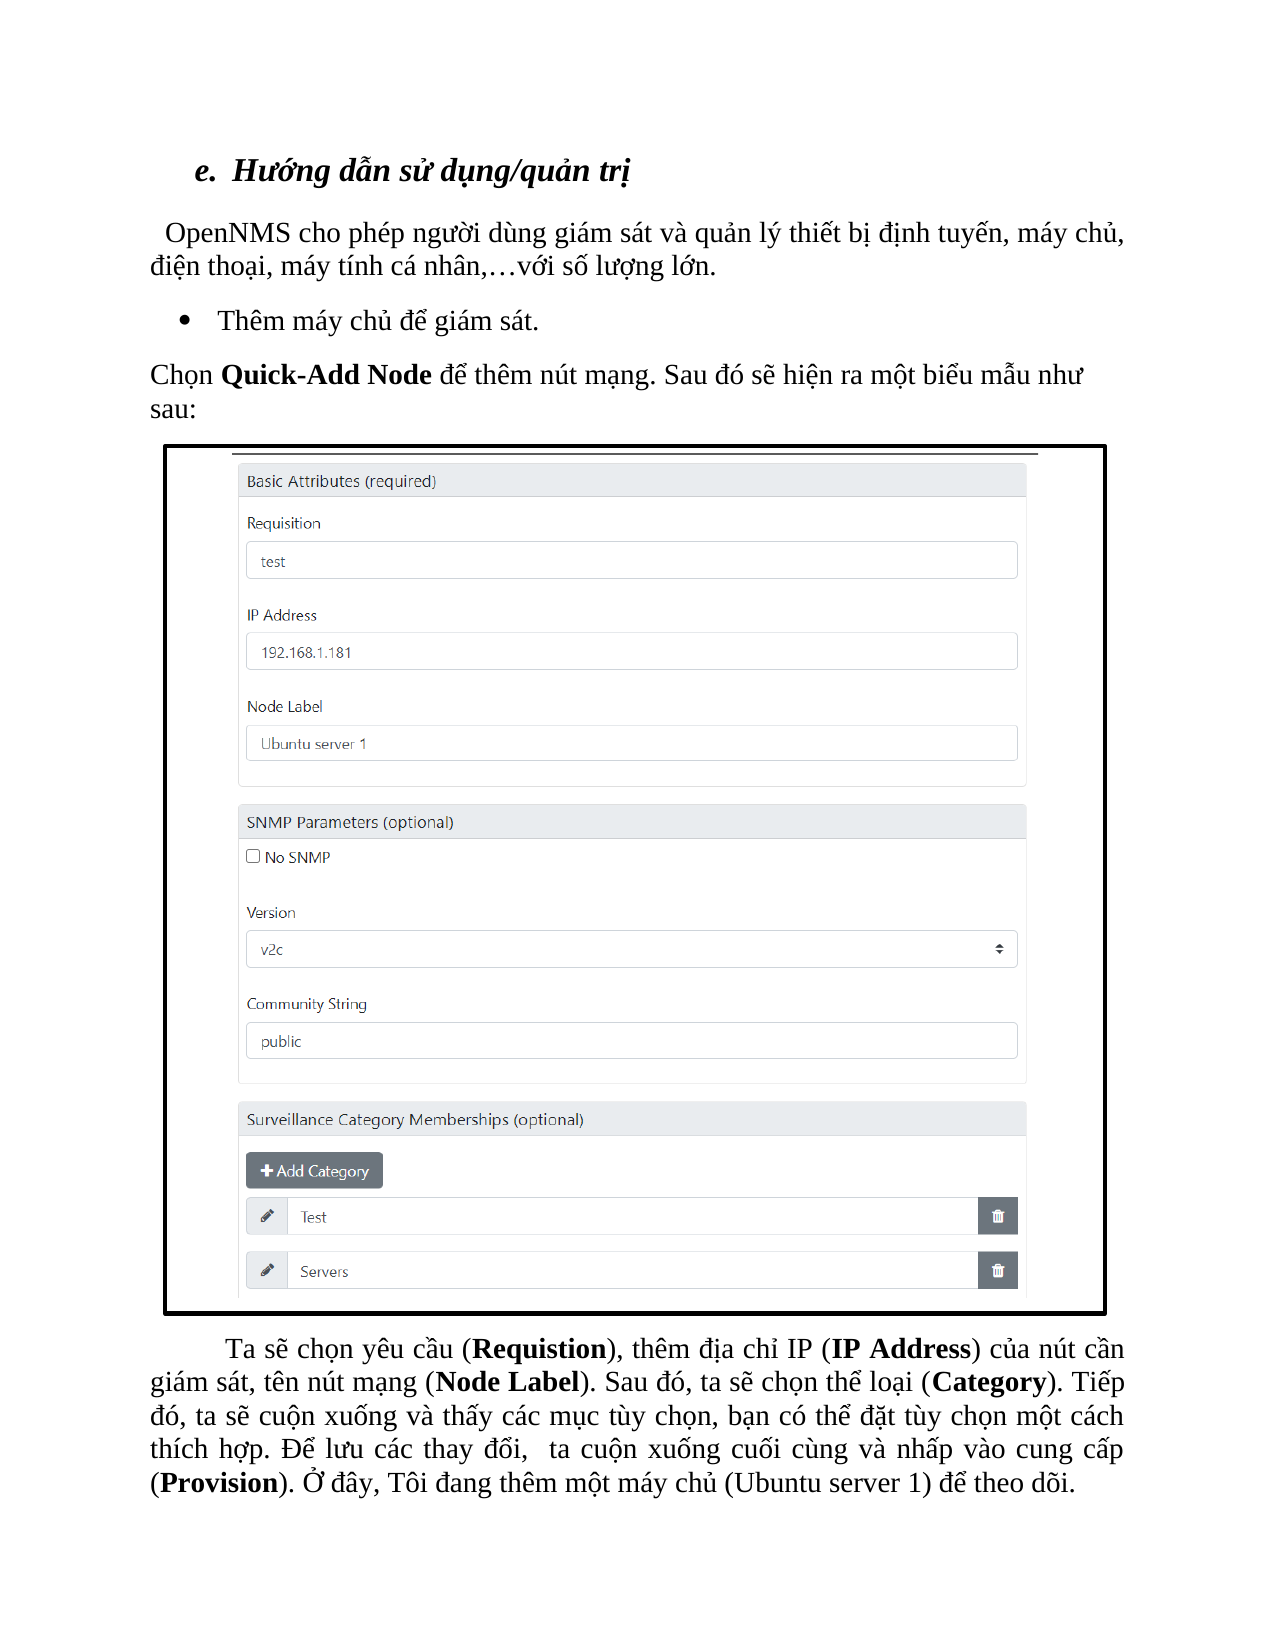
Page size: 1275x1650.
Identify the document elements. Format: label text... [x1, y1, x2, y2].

list Thêm máy chủ để giám sát. [179, 303, 1125, 336]
text Chọn Quick-Add Node để thêm nút mạng. Sau đó sẽ hiện ra một biểu mẫu như sau: [150, 357, 1125, 424]
picture [232, 453, 1039, 1298]
text OpenNMS cho phép người dùng giám sát và quản lý thiết bị định tuyến, máy chủ, điện thoại, máy tính cá nhân,…với số lượng lớn. [150, 215, 1125, 282]
text Ta sẽ chọn yêu cầu (Requistion), thêm địa chỉ IP (IP Address) của nút cần giám sát, tên nút mạng (Node Label). Sau đó, ta sẽ chọn thể loại (Category). Tiếp đó, ta sẽ cuộn xuống và thấy các mục tùy chọn, bạn có thể đặt tùy chọn một cách thích hợp. Để lưu các thay đổi, ta cuộn xuống cuối cùng và nhấp vào cung cấp (Provision). Ở đây, Tôi đang thêm một máy chủ (Ubuntu server 1) để theo dõi. [150, 1331, 1125, 1498]
list Hướng dẫn sử dụng/quản trị [194, 150, 1125, 188]
